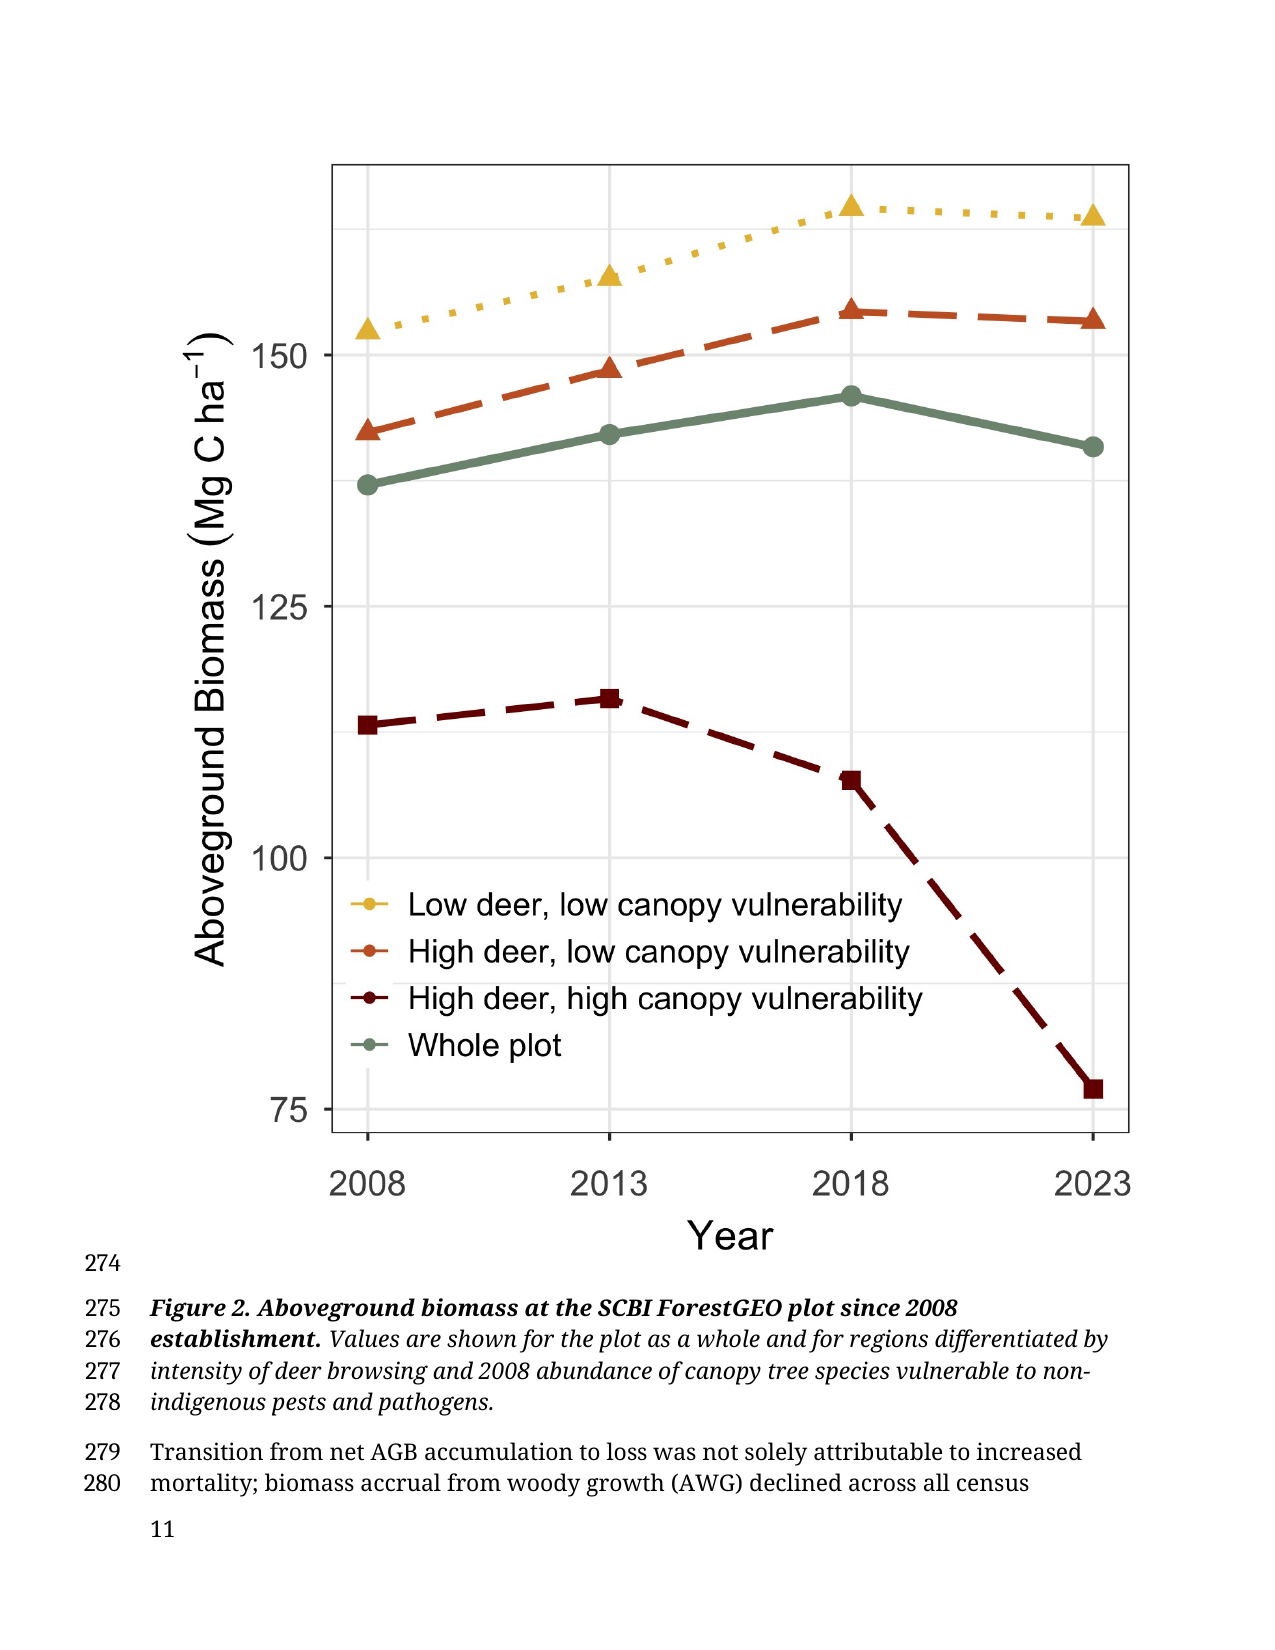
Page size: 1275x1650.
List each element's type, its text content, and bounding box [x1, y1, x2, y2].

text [150, 1436, 1125, 1498]
picture [168, 150, 1144, 1272]
text Figure 2. Aboveground biomass at the SCBI ForestGEO plot since 2008 establishment. Values are shown for the plot as a whole and for regions differentiated by intensity of deer browsing and 2008 abundance of canopy tree species vulnerable to non-indigenous pests and pathogens. [150, 1292, 1125, 1417]
